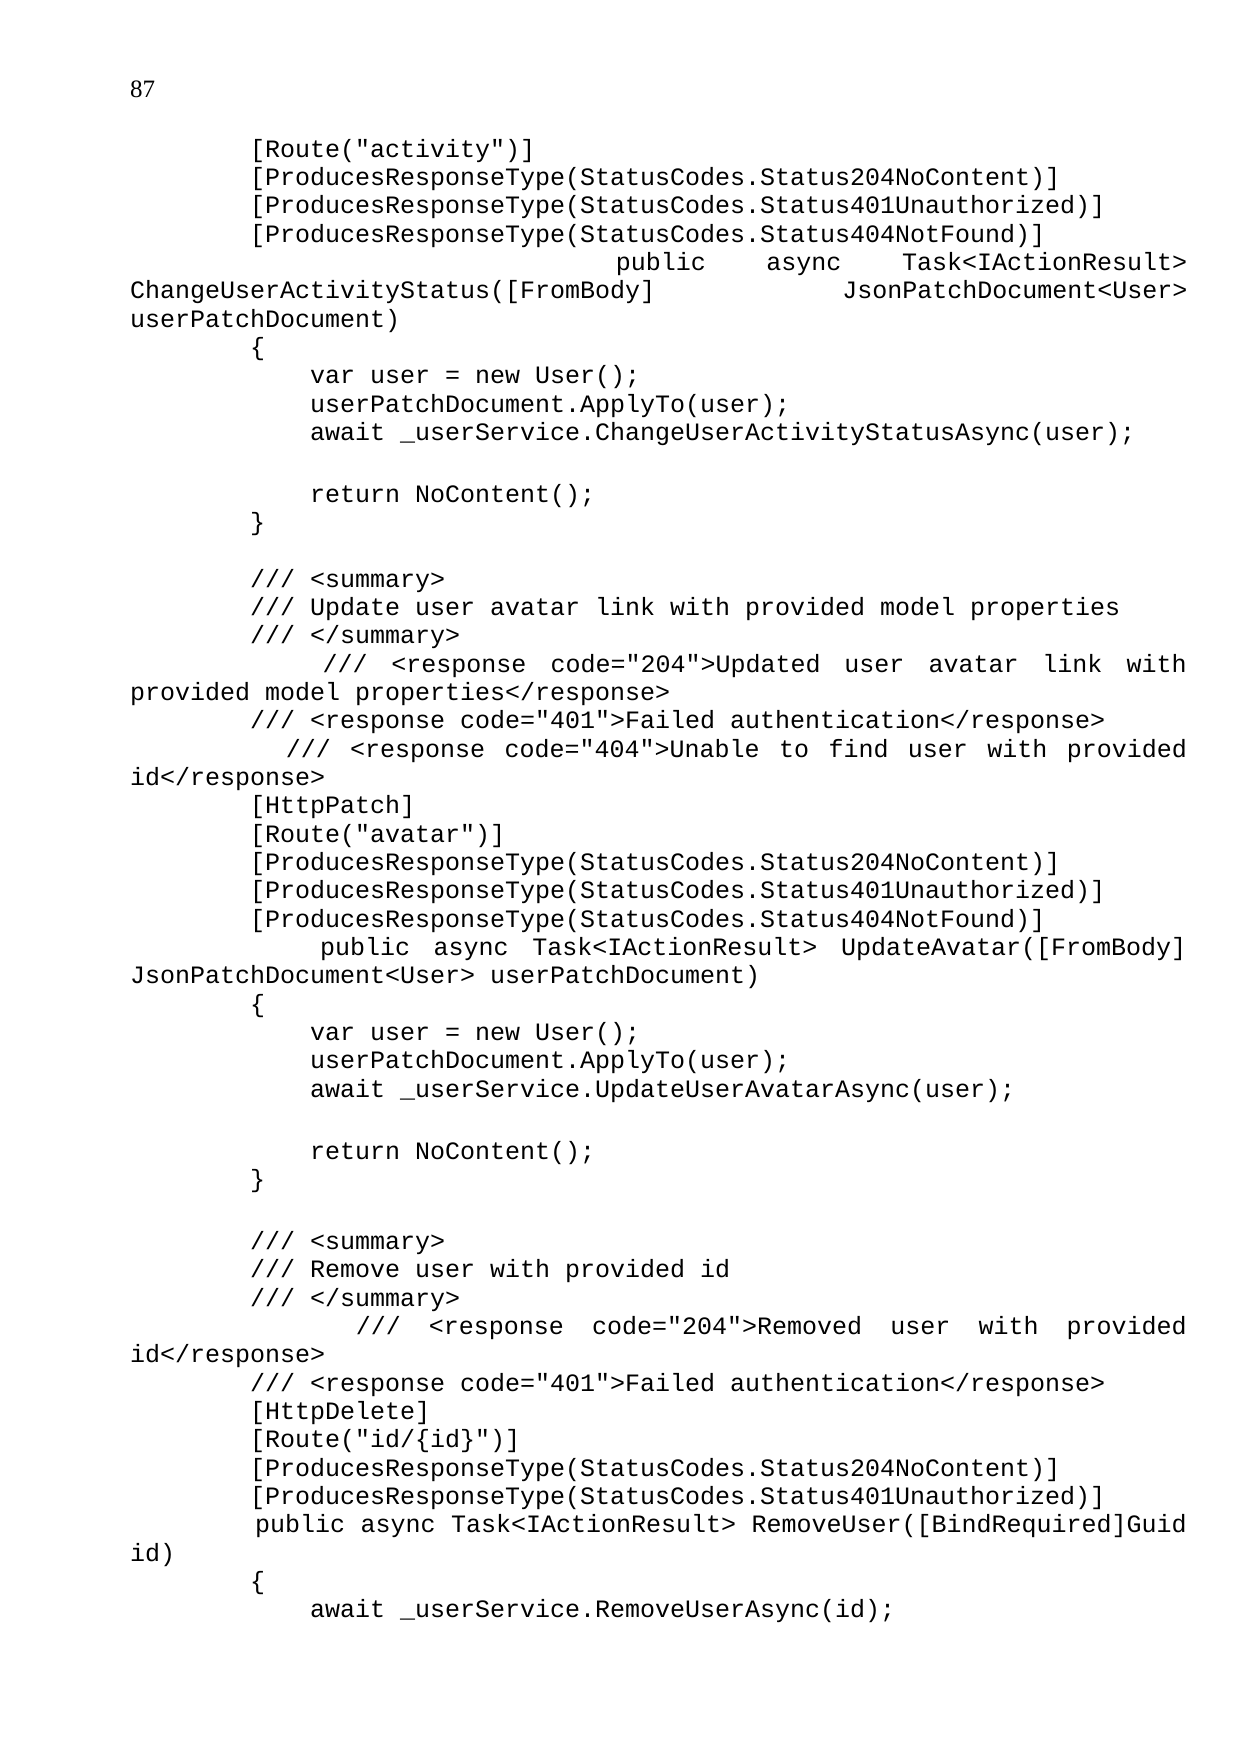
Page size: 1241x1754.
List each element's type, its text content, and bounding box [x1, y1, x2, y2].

text return NoContent(); [130, 1138, 1187, 1167]
text /// Update user avatar link with provided model properties [130, 595, 1187, 623]
text [ProducesResponseType(StatusCodes.Status401Unauthorized)] [130, 878, 1187, 906]
text await _userService.RemoveUserAsync(id); [130, 1597, 1187, 1625]
text } [130, 1167, 1187, 1195]
text /// <response code="204">Removed user with provided id</response> [130, 1313, 1187, 1370]
text /// <response code="401">Failed authentication</response> [130, 708, 1187, 736]
text await _userService.UpdateUserAvatarAsync(user); [130, 1076, 1187, 1105]
text /// </summary> [130, 1285, 1187, 1313]
text [Route("id/{id}")] [130, 1427, 1187, 1455]
text [ProducesResponseType(StatusCodes.Status401Unauthorized)] [130, 1483, 1187, 1512]
text /// <response code="204">Updated user avatar link with provided model properties</response> [130, 651, 1187, 708]
text /// Remove user with provided id [130, 1257, 1187, 1285]
text /// <summary> [130, 566, 1187, 595]
text [HttpPatch] [130, 793, 1187, 821]
text [ProducesResponseType(StatusCodes.Status204NoContent)] [130, 850, 1187, 878]
text await _userService.ChangeUserActivityStatusAsync(user); [130, 419, 1187, 448]
text } [130, 510, 1187, 538]
text userPatchDocument.ApplyTo(user); [130, 391, 1187, 419]
text var user = new User(); [130, 363, 1187, 391]
text { [130, 991, 1187, 1020]
text /// <summary> [130, 1228, 1187, 1257]
text return NoContent(); [130, 481, 1187, 510]
text { [130, 1568, 1187, 1597]
text [ProducesResponseType(StatusCodes.Status404NotFound)] [130, 906, 1187, 935]
text public async Task<IActionResult> RemoveUser([BindRequired]Guid id) [130, 1512, 1187, 1568]
text [ProducesResponseType(StatusCodes.Status204NoContent)] [130, 164, 1187, 193]
text var user = new User(); [130, 1020, 1187, 1048]
text [ProducesResponseType(StatusCodes.Status401Unauthorized)] [130, 193, 1187, 221]
text userPatchDocument.ApplyTo(user); [130, 1048, 1187, 1076]
text public async Task<IActionResult> ChangeUserActivityStatus([FromBody] JsonPatchDocument<User> userPatchDocument) [130, 249, 1187, 334]
text [ProducesResponseType(StatusCodes.Status204NoContent)] [130, 1455, 1187, 1483]
text [Route("avatar")] [130, 821, 1187, 850]
text [HttpDelete] [130, 1398, 1187, 1427]
text { [130, 334, 1187, 363]
text /// </summary> [130, 623, 1187, 651]
text public async Task<IActionResult> UpdateAvatar([FromBody] JsonPatchDocument<User> userPatchDocument) [130, 935, 1187, 991]
text /// <response code="404">Unable to find user with provided id</response> [130, 736, 1187, 793]
text [Route("activity")] [130, 136, 1187, 164]
text [ProducesResponseType(StatusCodes.Status404NotFound)] [130, 221, 1187, 249]
text /// <response code="401">Failed authentication</response> [130, 1370, 1187, 1398]
